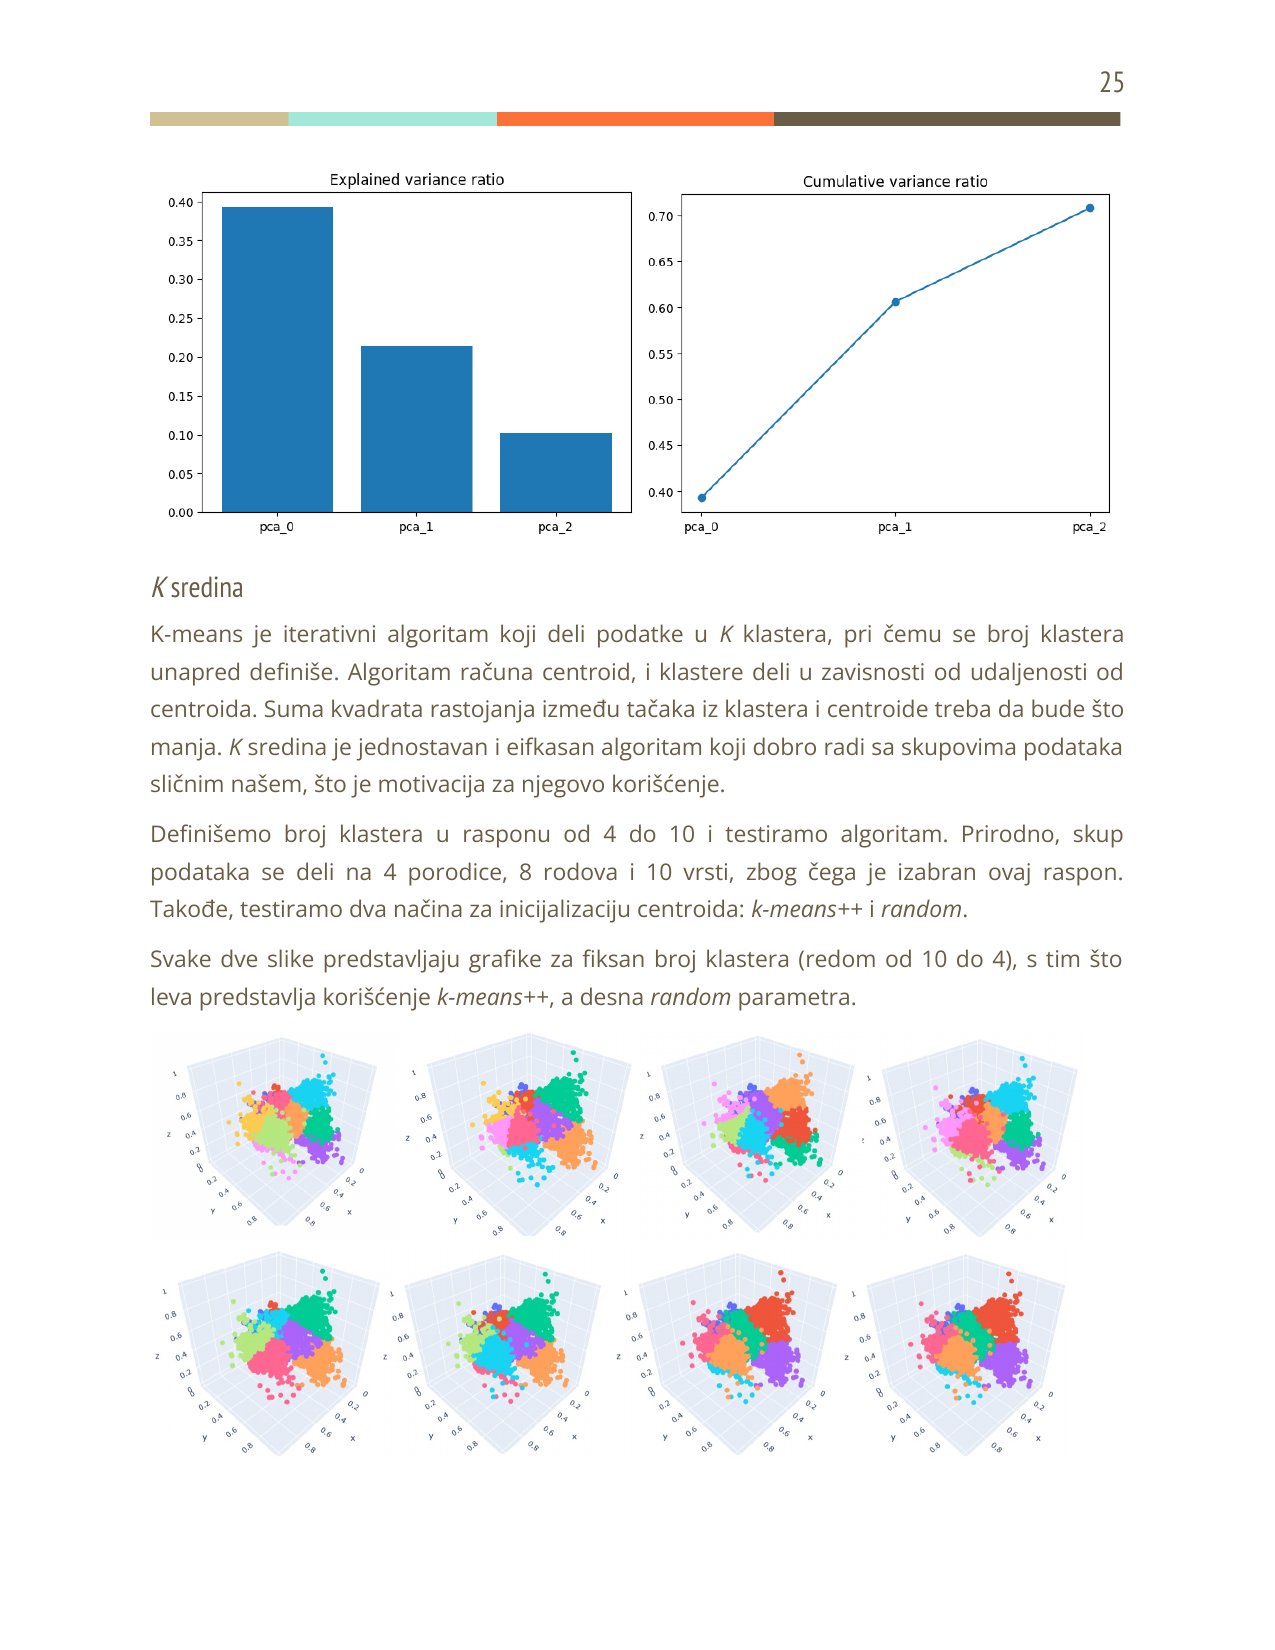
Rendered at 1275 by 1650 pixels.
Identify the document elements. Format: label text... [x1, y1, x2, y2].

picture [150, 1030, 1085, 1242]
picture [150, 112, 1121, 126]
text Definišemo broj klastera u rasponu od 4 do 10 i testiramo algoritam. Prirodno, skup podataka se deli na 4 porodice, 8 rodova i 10 vrsti, zbog čega je izabran ovaj raspon. Takođe, testiramo dva načina za inicijalizaciju centroida: k-means++ i random. [150, 818, 1125, 924]
text K-means je iterativni algoritam koji deli podatke u K klastera, pri čemu se broj klastera unapred definiše. Algoritam računa centroid, i klastere deli u zavisnosti od udaljenosti od centroida. Suma kvadrata rastojanja između tačaka iz klastera i centroide treba da bude što manja. K sredina je jednostavan i eifkasan algoritam koji dobro radi sa skupovima podataka sličnim našem, što je motivacija za njegovo korišćenje. [150, 618, 1125, 799]
picture [150, 1248, 1069, 1460]
subtitle K sredina [150, 568, 1125, 605]
picture [158, 164, 1117, 541]
text Svake dve slike predstavljaju grafike za fiksan broj klastera (redom od 10 do 4), s tim što leva predstavlja korišćenje k-means++, a desna random parametra. [150, 943, 1125, 1012]
